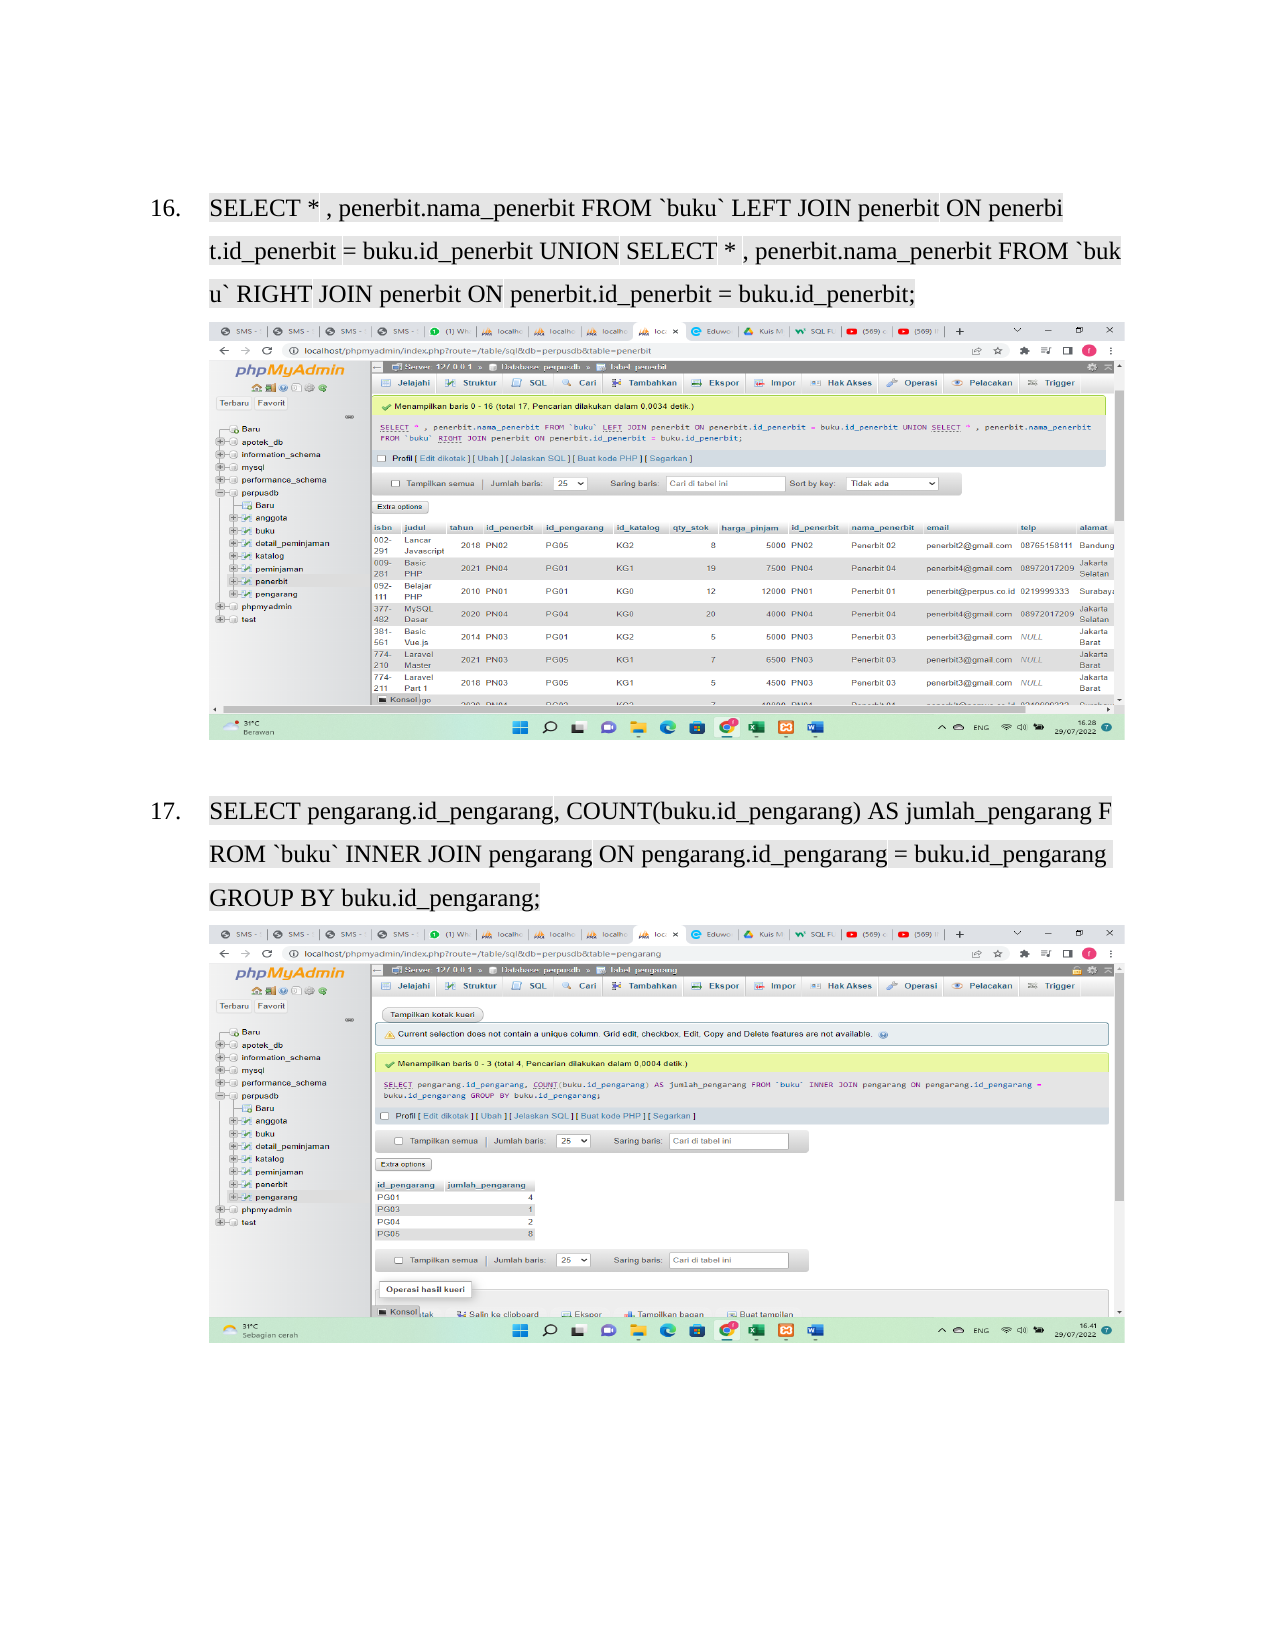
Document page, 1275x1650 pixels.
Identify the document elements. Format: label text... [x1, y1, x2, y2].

picture [209, 322, 1125, 740]
picture [209, 925, 1125, 1343]
list SELECT pengarang.id_pengarang, COUNT(buku.id_pengarang) AS jumlah_pengarang FROM `buku` INNER JOIN pengarang ON pengarang.id_pengarang = buku.id_pengarang GROUP BY buku.id_pengarang; [150, 796, 1125, 911]
list SELECT * , penerbit.nama_penerbit FROM `buku` LEFT JOIN penerbit ON penerbit.id_penerbit = buku.id_penerbit UNION SELECT * , penerbit.nama_penerbit FROM `buku` RIGHT JOIN penerbit ON penerbit.id_penerbit = buku.id_penerbit; [150, 193, 1125, 308]
